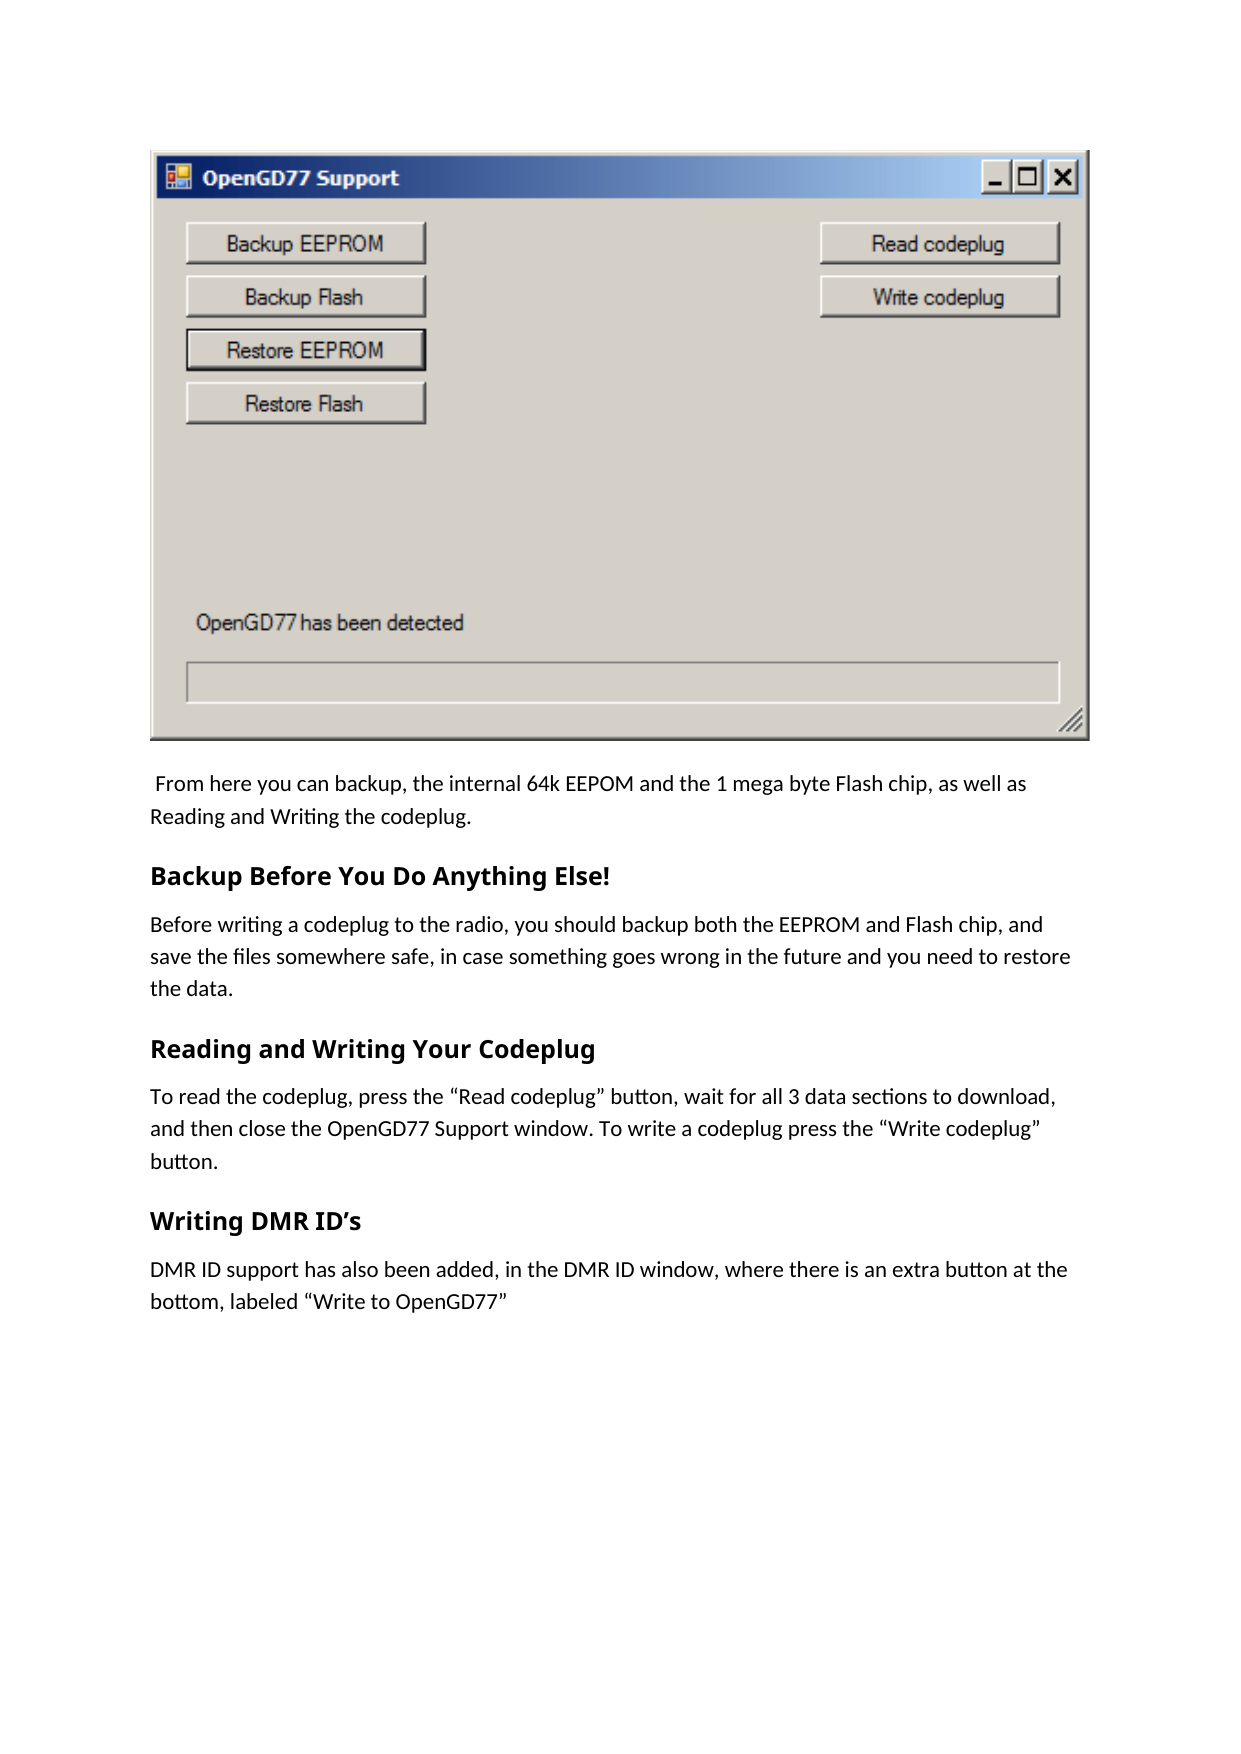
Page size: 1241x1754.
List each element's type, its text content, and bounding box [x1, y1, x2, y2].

subtitle Writing DMR ID’s [150, 1204, 1090, 1238]
text DMR ID support has also been added, in the DMR ID window, where there is an extra button at the bottom, labeled “Write to OpenGD77” [150, 1255, 1090, 1315]
subtitle Backup Before You Do Anything Else! [150, 859, 1090, 893]
subtitle Reading and Writing Your Codeplug [150, 1031, 1090, 1066]
text From here you can backup, the internal 64k EEPOM and the 1 mega byte Flash chip, as well as Reading and Writing the codeplug. [150, 769, 1090, 830]
text To read the codeplug, press the “Read codeplug” button, wait for all 3 data sections to download, and then close the OpenGD77 Support window. To write a codeplug press the “Write codeplug” button. [150, 1082, 1090, 1175]
text Before writing a codeplug to the radio, you should backup both the EEPROM and Flash chip, and save the files somewhere safe, in case something goes wrong in the future and you need to restore the data. [150, 910, 1090, 1002]
picture [150, 150, 1090, 741]
